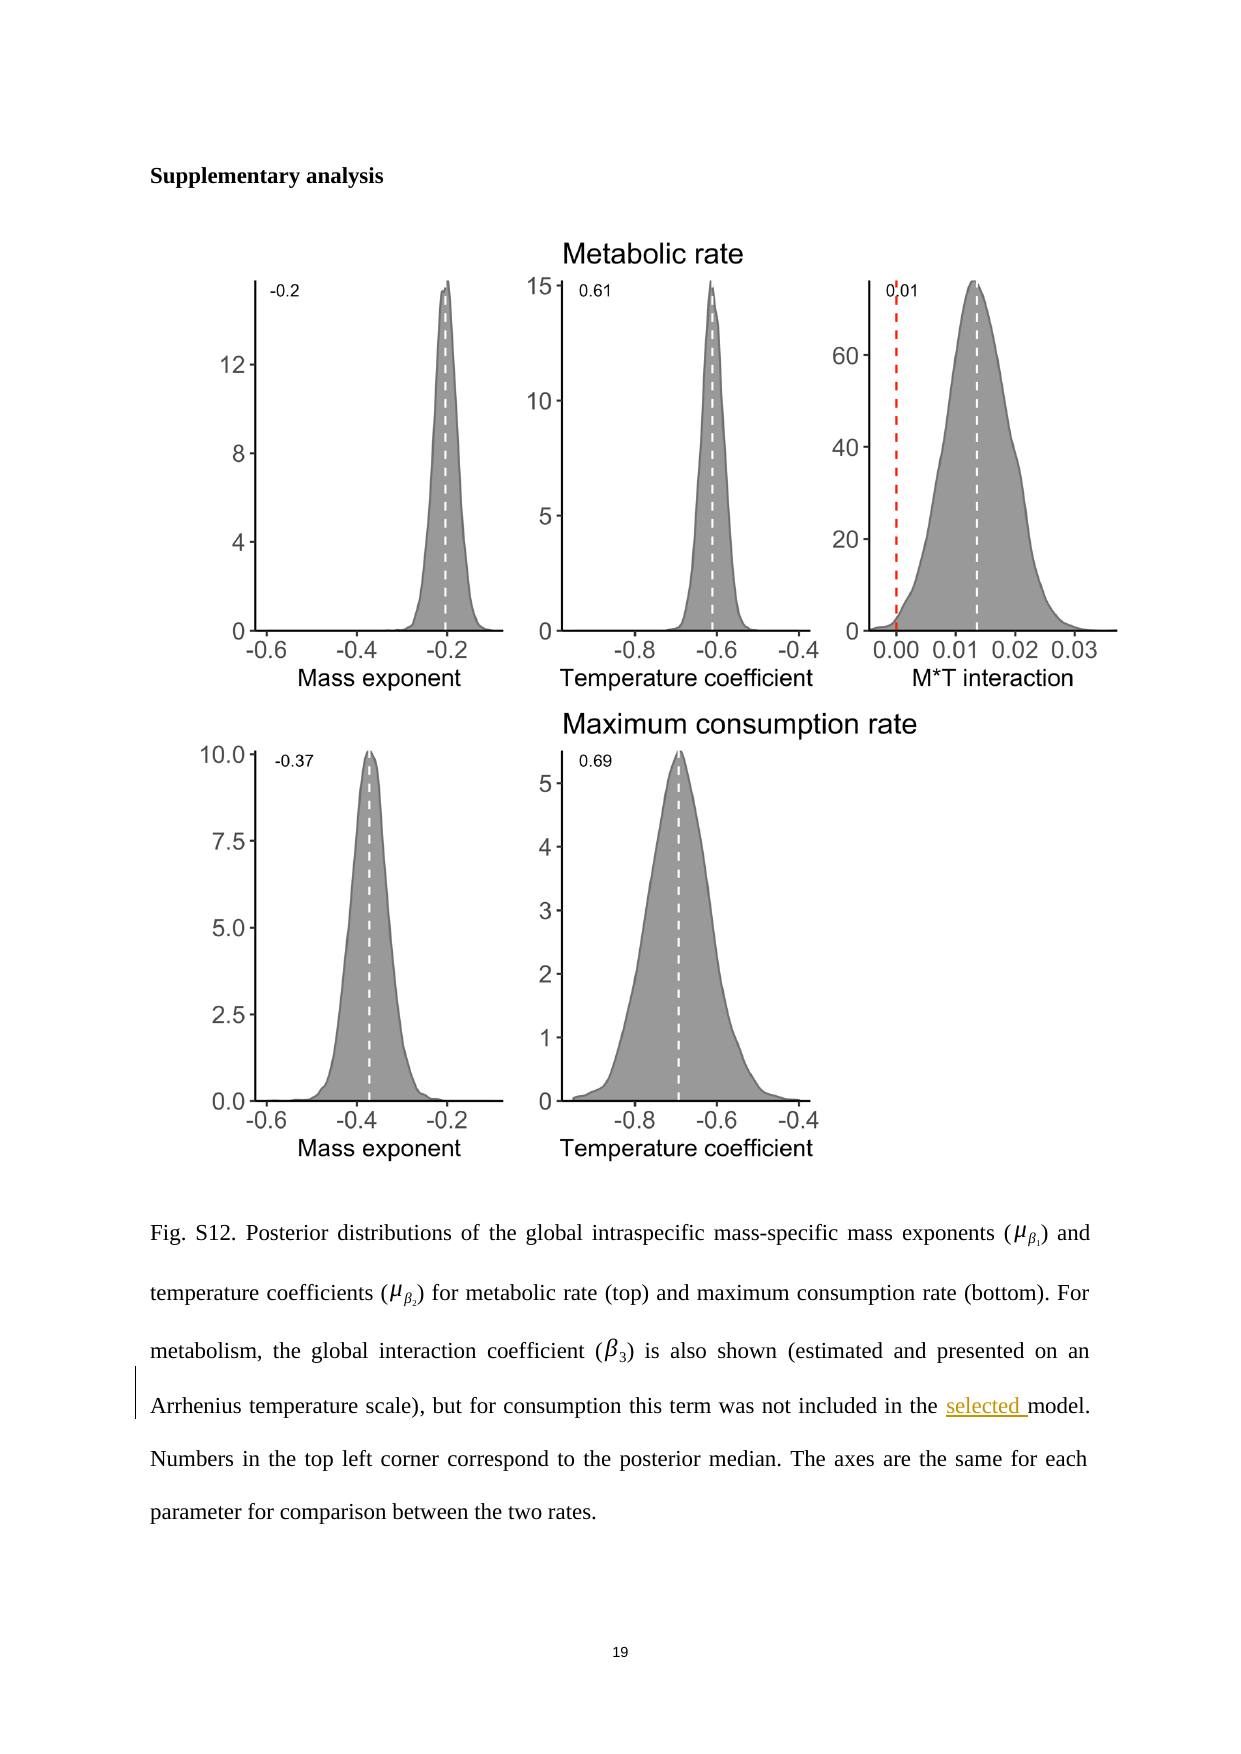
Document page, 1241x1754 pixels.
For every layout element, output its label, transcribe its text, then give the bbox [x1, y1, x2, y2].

subtitle Supplementary analysis [150, 162, 1090, 189]
text Fig. S12. Posterior distributions of the global intraspecific mass-specific mass exponents () and temperature coefficients () for metabolic rate (top) and maximum consumption rate (bottom). For metabolism, the global interaction coefficient () is also shown (estimated and presented on an Arrhenius temperature scale), but for consumption this term was not included in the model. Numbers in the top left corner correspond to the posterior median. The axes are the same for each parameter for comparison between the two rates. [150, 1215, 1090, 1524]
picture [187, 231, 1128, 1172]
